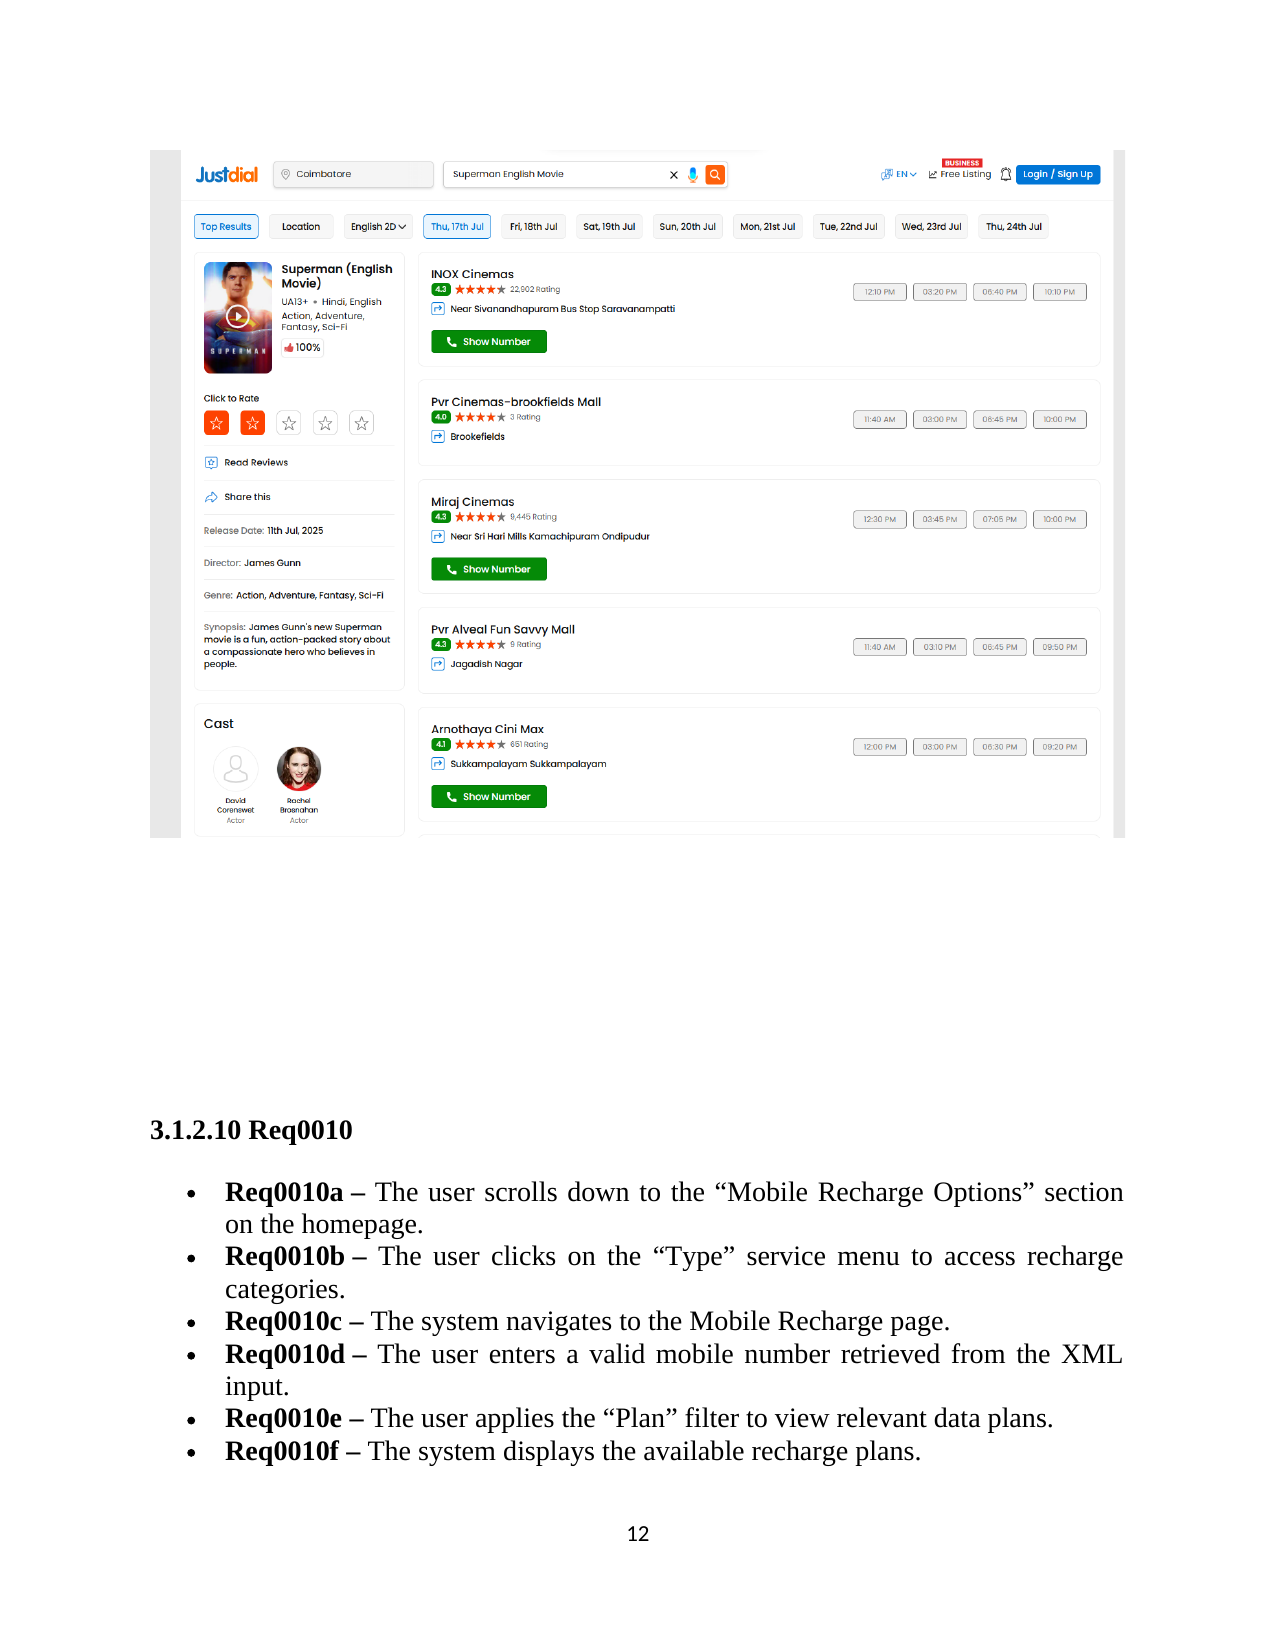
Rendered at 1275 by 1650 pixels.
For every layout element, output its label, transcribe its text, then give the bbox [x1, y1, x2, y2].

text 3.1.2.10 Req0010 [150, 1113, 1125, 1146]
list Req0010c – The system navigates to the Mobile Recharge page. [187, 1304, 1125, 1337]
list Req0010a – The user scrolls down to the “Mobile Recharge Options” section on the homepage. [187, 1175, 1125, 1239]
list Req0010f – The system displays the available recharge plans. [187, 1434, 1125, 1466]
list Req0010b – The user clicks on the “Type” service menu to access recharge categories. [187, 1239, 1125, 1304]
list Req0010e – The user applies the “Plan” filter to view relevant data plans. [187, 1401, 1125, 1434]
list Req0010d – The user enters a valid mobile number retrieved from the XML input. [187, 1337, 1125, 1401]
picture [150, 150, 1125, 838]
